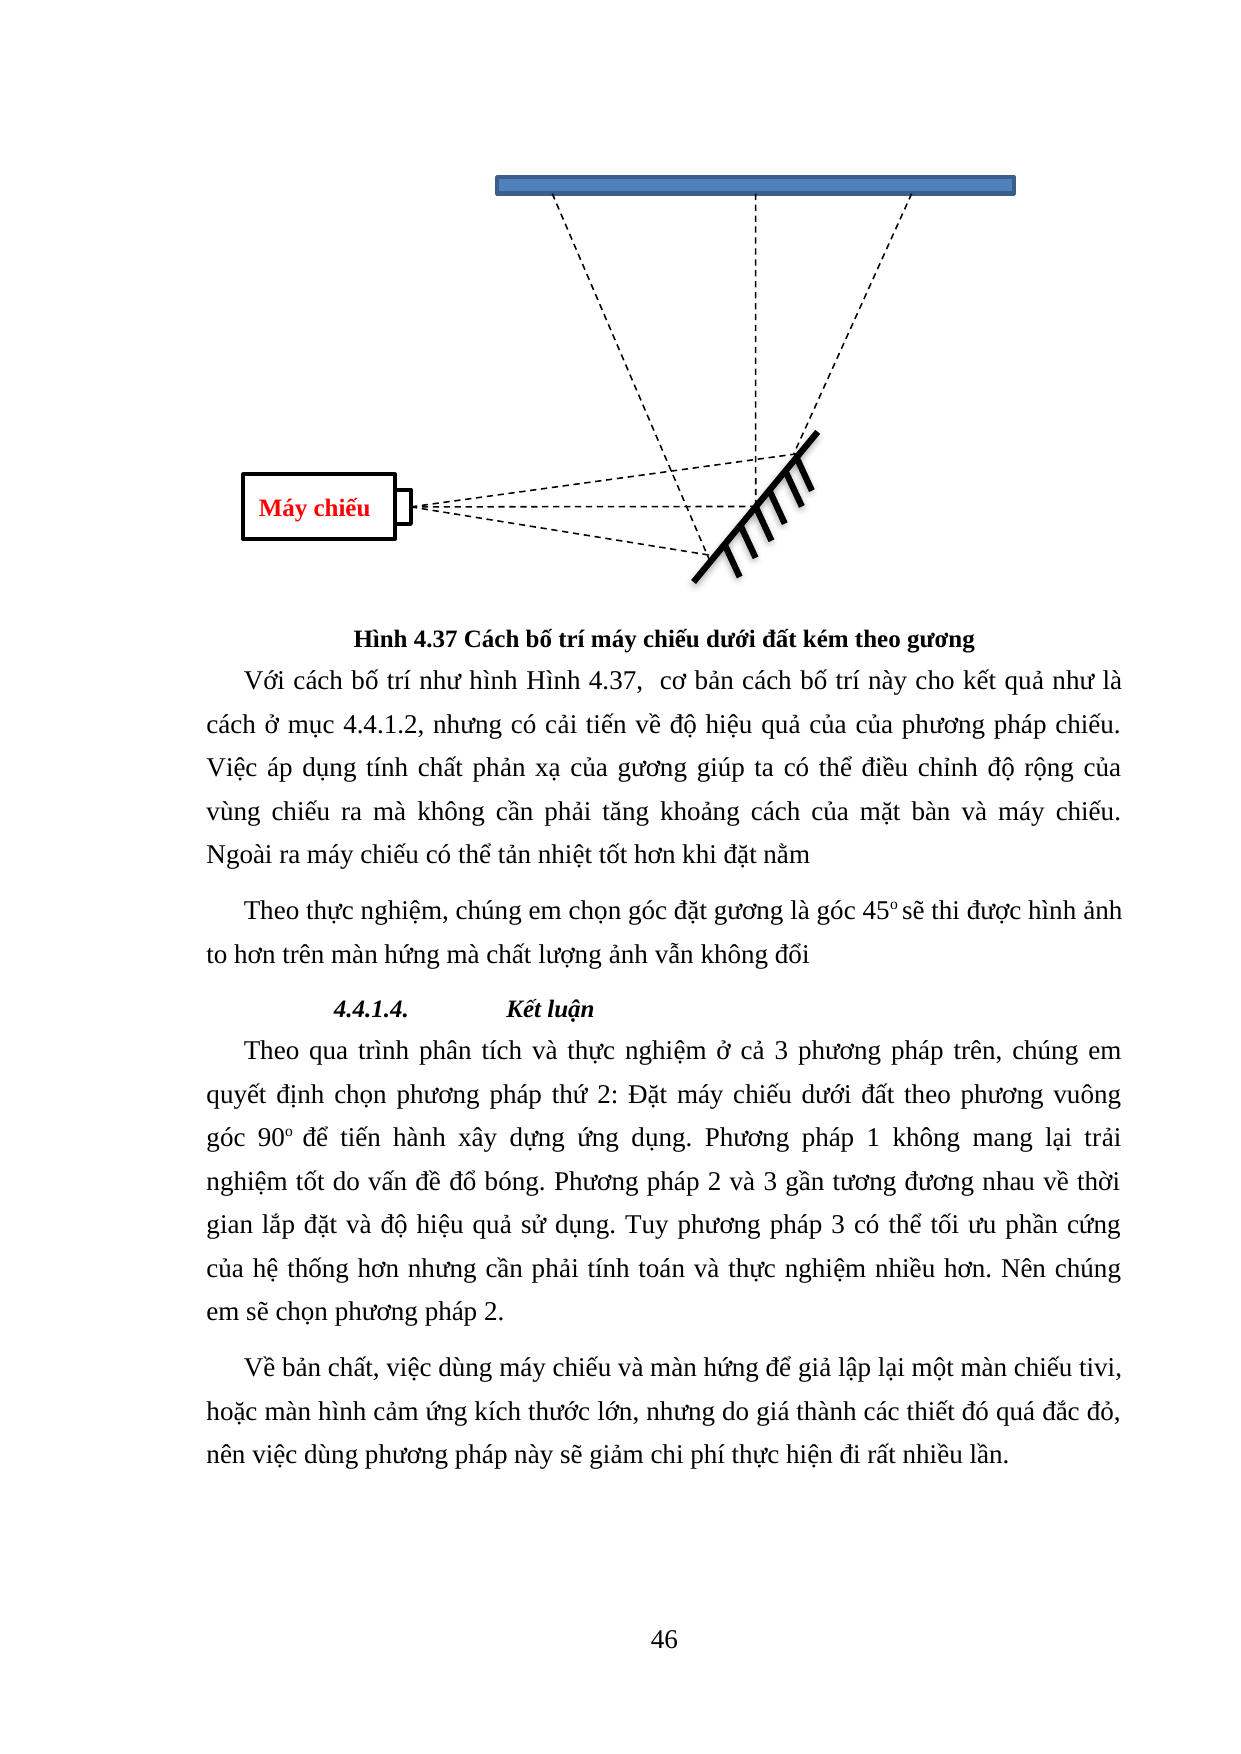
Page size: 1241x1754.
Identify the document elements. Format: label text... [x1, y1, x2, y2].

subtitle Kết luận [296, 994, 1122, 1023]
text Về bản chất, việc dùng máy chiếu và màn hứng để giả lập lại một màn chiếu tivi, hoặc màn hình cảm ứng kích thước lớn, nhưng do giá thành các thiết đó quá đắc đỏ, nên việc dùng phương pháp này sẽ giảm chi phí thực hiện đi rất nhiều lần. [206, 1352, 1122, 1470]
text Theo thực nghiệm, chúng em chọn góc đặt gương là góc 45o sẽ thi được hình ảnh to hơn trên màn hứng mà chất lượng ảnh vẫn không đổi [206, 894, 1122, 969]
text Theo qua trình phân tích và thực nghiệm ở cả 3 phương pháp trên, chúng em quyết định chọn phương pháp thứ 2: Đặt máy chiếu dưới đất theo phương vuông góc 90o để tiến hành xây dựng ứng dụng. Phương pháp 1 không mang lại trải nghiệm tốt do vấn đề đổ bóng. Phương pháp 2 và 3 gần tương đương nhau về thời gian lắp đặt và độ hiệu quả sử dụng. Tuy phương pháp 3 có thể tối ưu phần cứng của hệ thống hơn nhưng cần phải tính toán và thực nghiệm nhiều hơn. Nên chúng em sẽ chọn phương pháp 2. [206, 1034, 1122, 1327]
